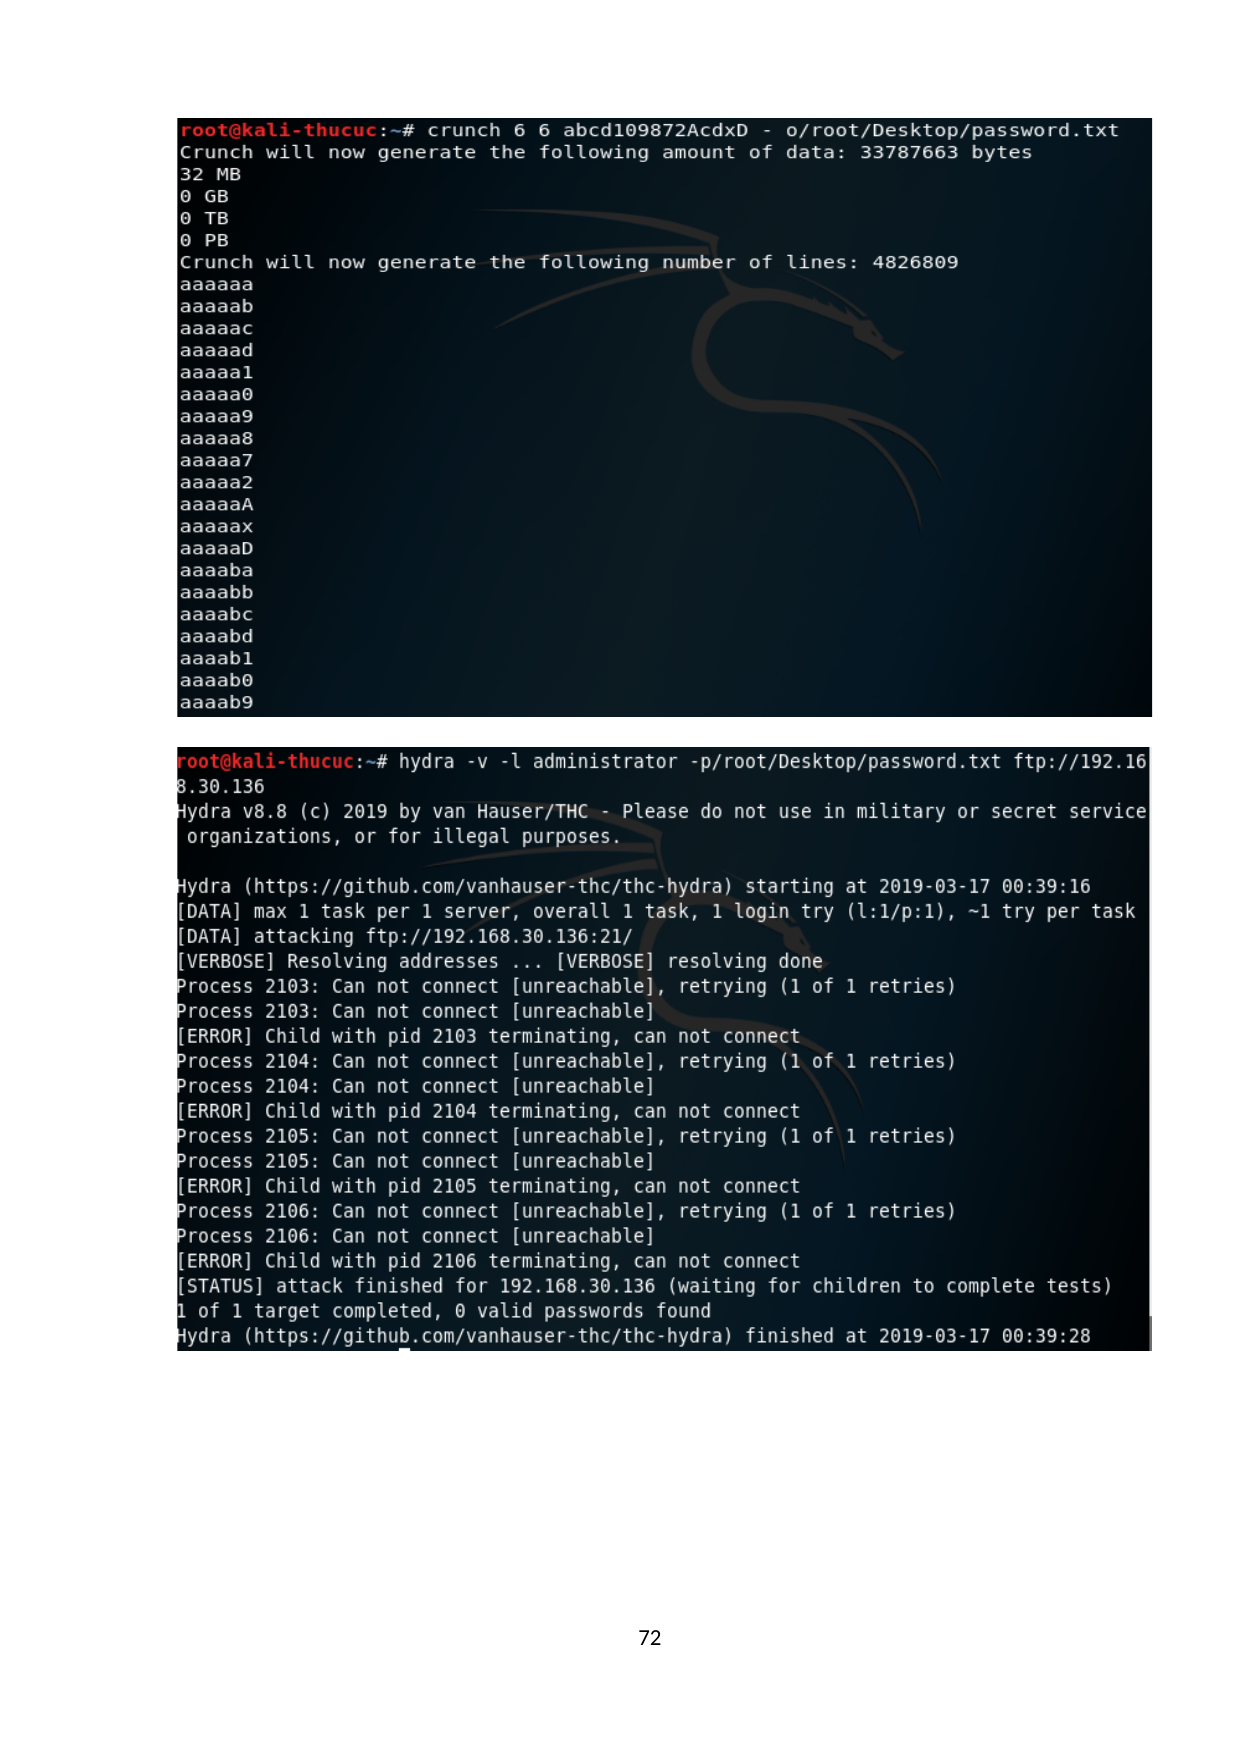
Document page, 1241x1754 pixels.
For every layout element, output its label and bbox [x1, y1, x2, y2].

picture [177, 747, 1152, 1351]
picture [177, 118, 1153, 717]
